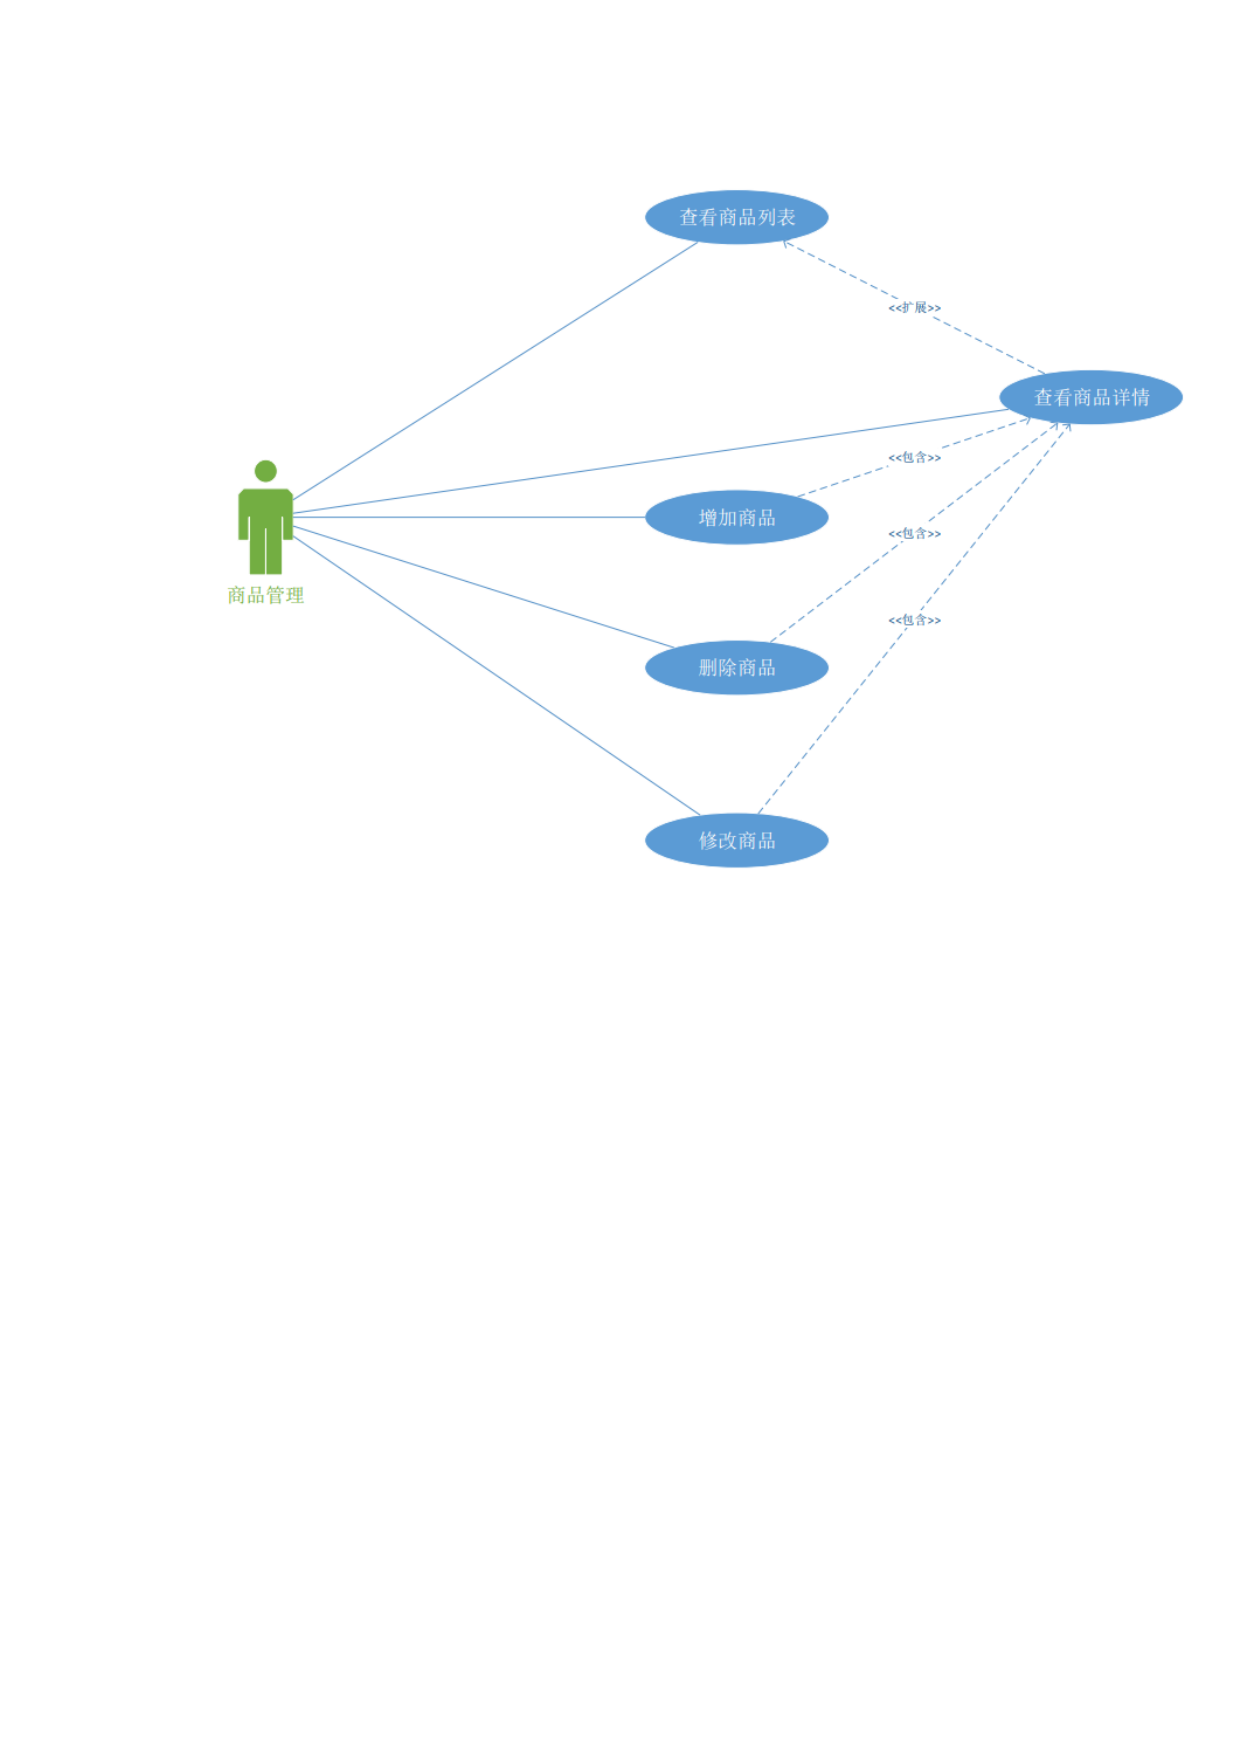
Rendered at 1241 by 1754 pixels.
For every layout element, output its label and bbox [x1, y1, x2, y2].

picture [187, 162, 1190, 884]
